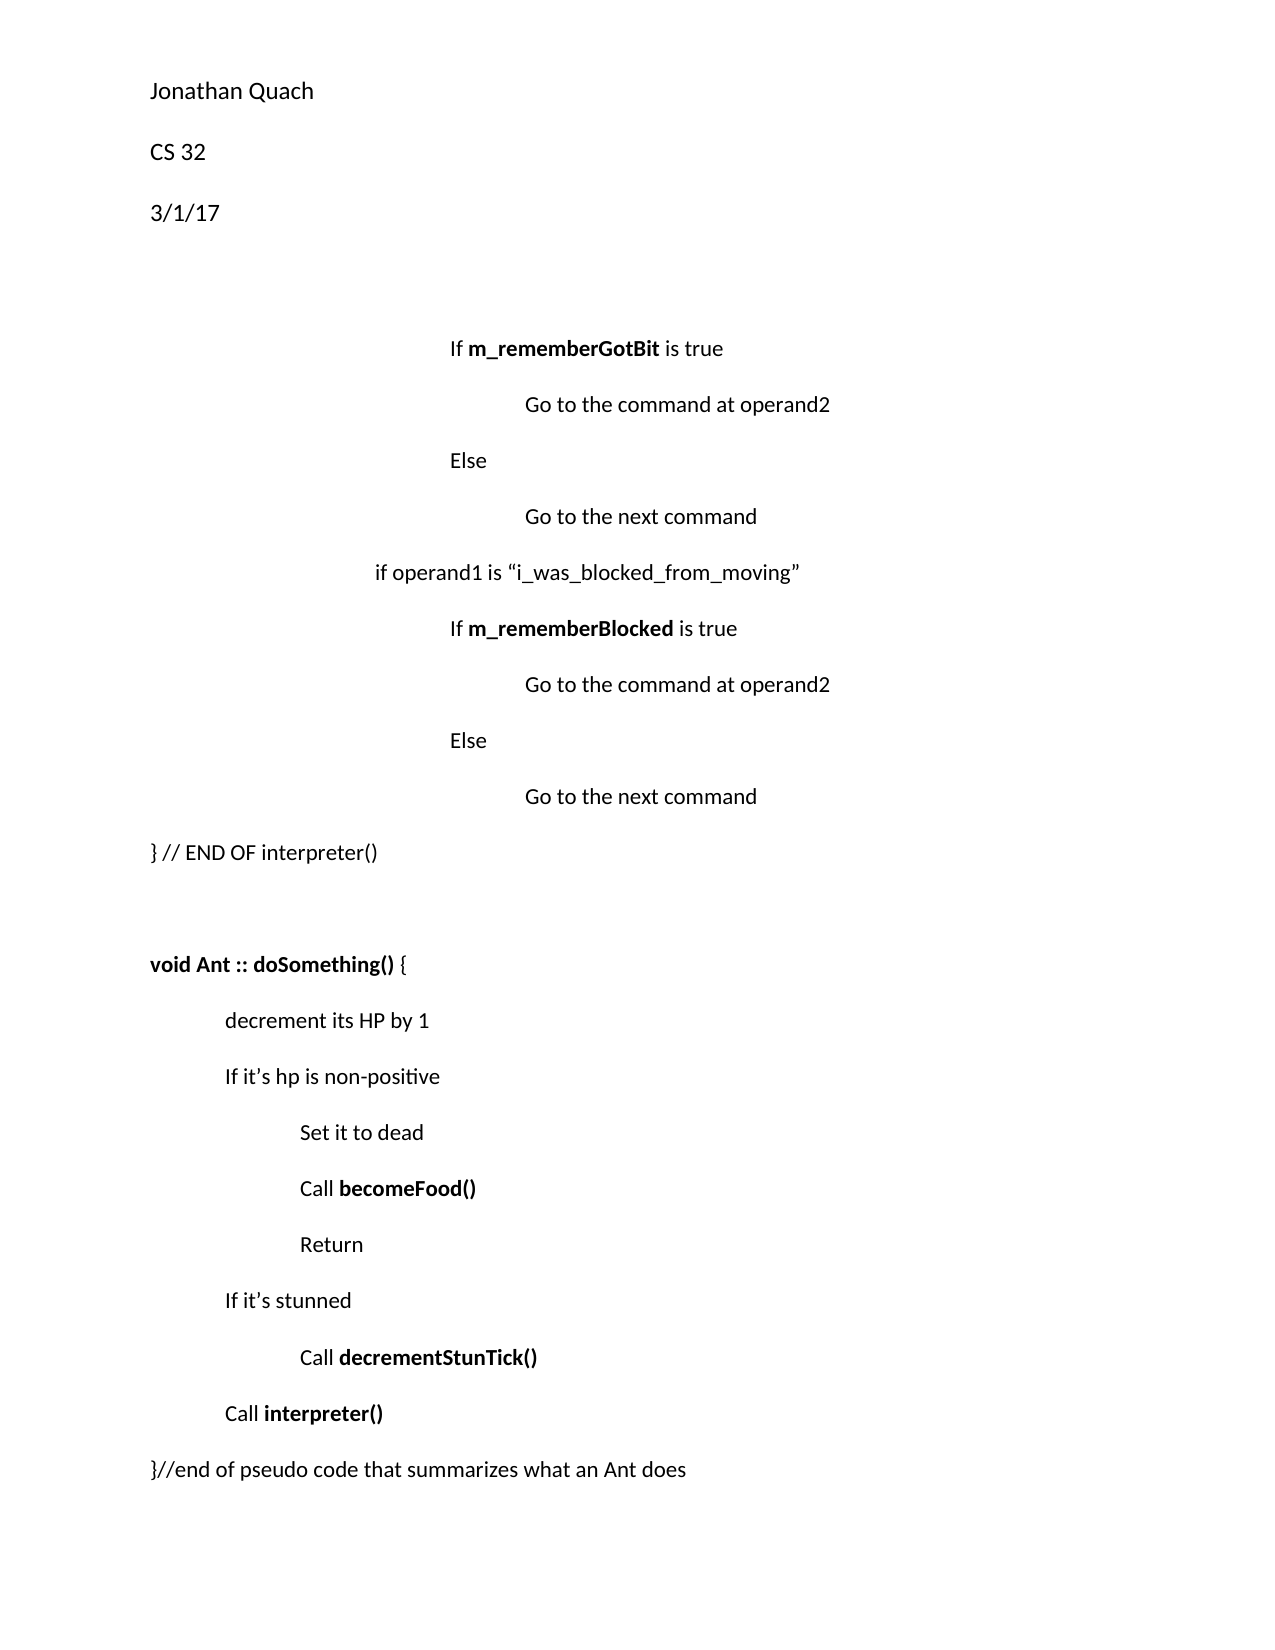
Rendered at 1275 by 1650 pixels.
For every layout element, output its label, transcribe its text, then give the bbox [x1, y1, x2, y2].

text Call interpreter() [150, 1399, 1125, 1427]
text If it’s hp is non-positive [150, 1062, 1125, 1091]
text Set it to dead [150, 1118, 1125, 1147]
text void Ant :: doSomething() { [150, 950, 1125, 978]
text Call becomeFood() [150, 1174, 1125, 1203]
text Go to the command at operand2 [150, 390, 1125, 418]
text Go to the next command [150, 502, 1125, 530]
text If it’s stunned [150, 1287, 1125, 1315]
text decrement its HP by 1 [150, 1006, 1125, 1034]
text If m_rememberBlocked is true [150, 614, 1125, 642]
text Else [150, 446, 1125, 474]
text Else [150, 726, 1125, 754]
text Return [150, 1231, 1125, 1259]
text }//end of pseudo code that summarizes what an Ant does [150, 1455, 1125, 1483]
text } // END OF interpreter() [150, 838, 1125, 866]
text If m_rememberGotBit is true [150, 334, 1125, 362]
text Go to the next command [150, 782, 1125, 810]
text Call decrementStunTick() [150, 1343, 1125, 1371]
text Go to the command at operand2 [150, 670, 1125, 698]
text if operand1 is “i_was_blocked_from_moving” [150, 558, 1125, 586]
